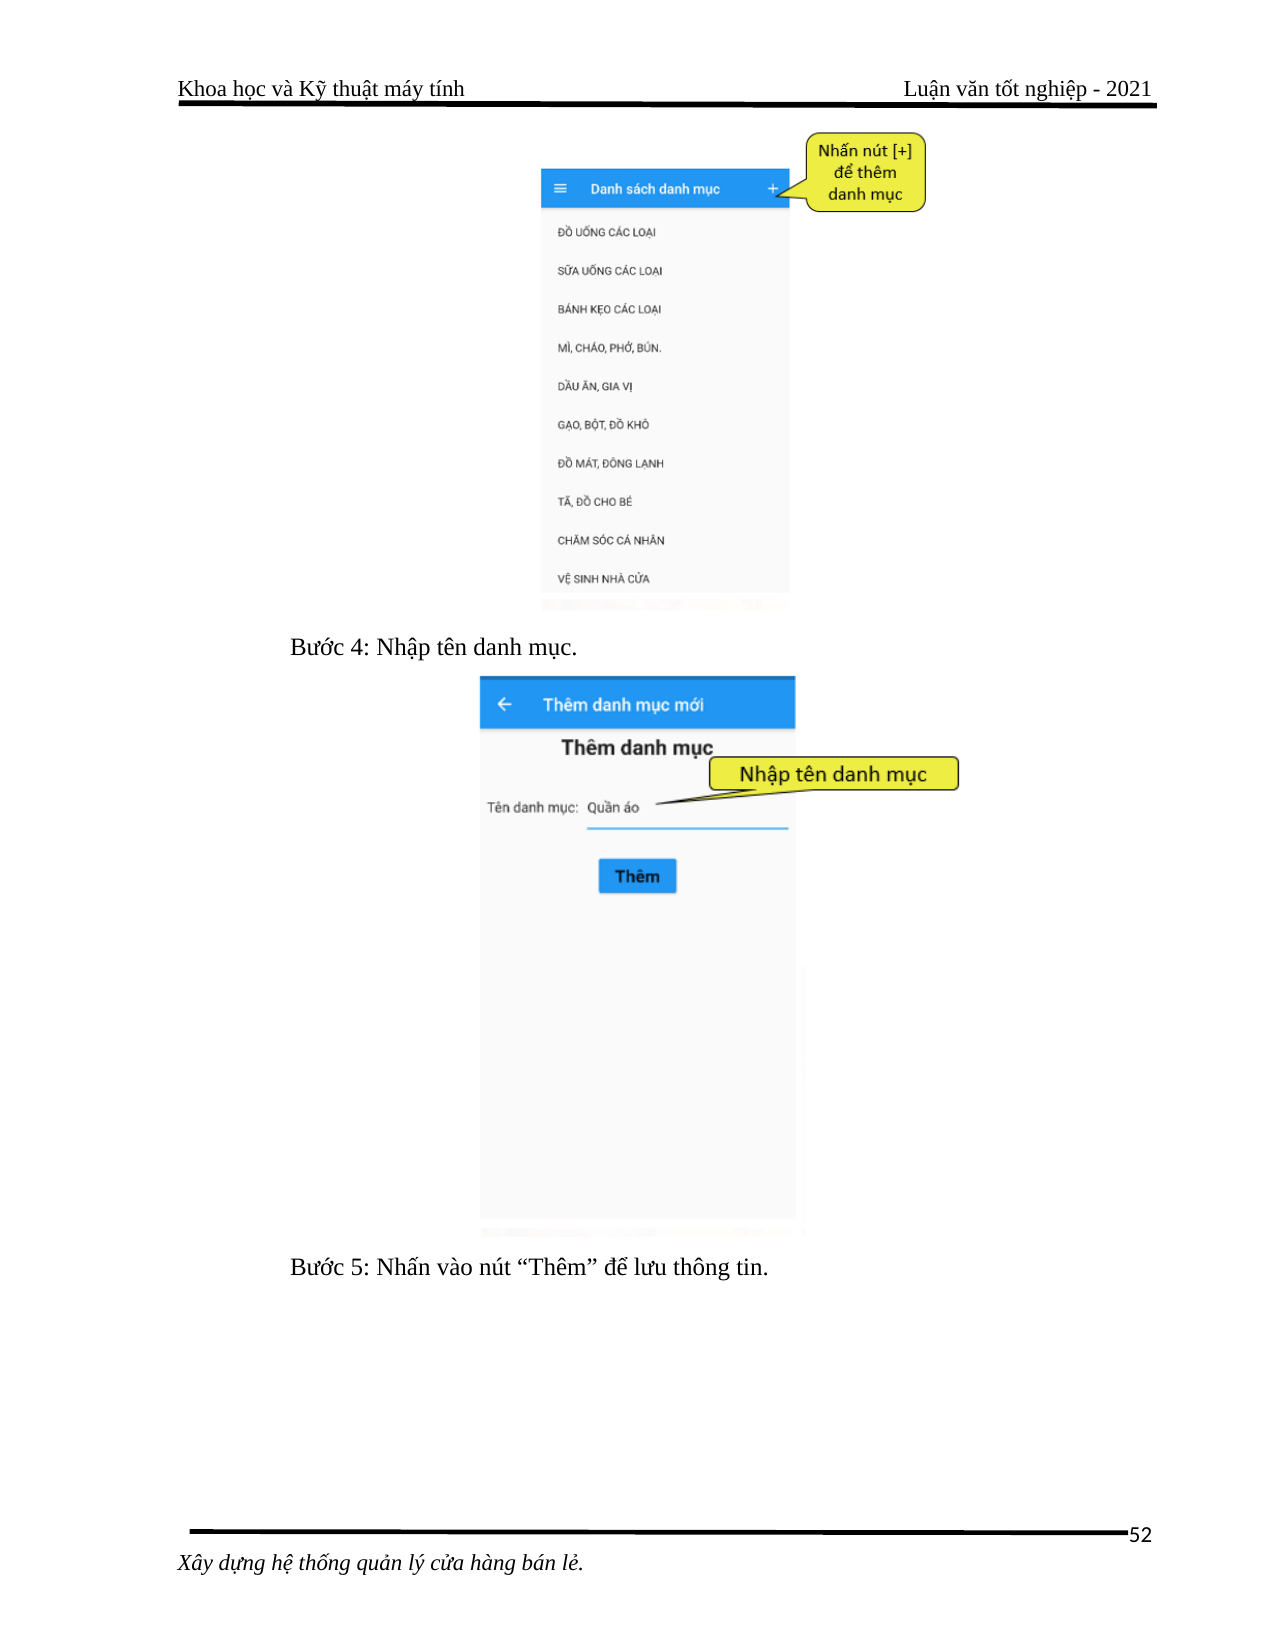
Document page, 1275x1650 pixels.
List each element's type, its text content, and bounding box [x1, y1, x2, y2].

list Bước 4: Nhập tên danh mục. [290, 632, 1152, 661]
list Bước 5: Nhấn vào nút “Thêm” để lưu thông tin. [290, 1252, 1152, 1280]
picture [512, 118, 930, 631]
picture [471, 663, 971, 1250]
